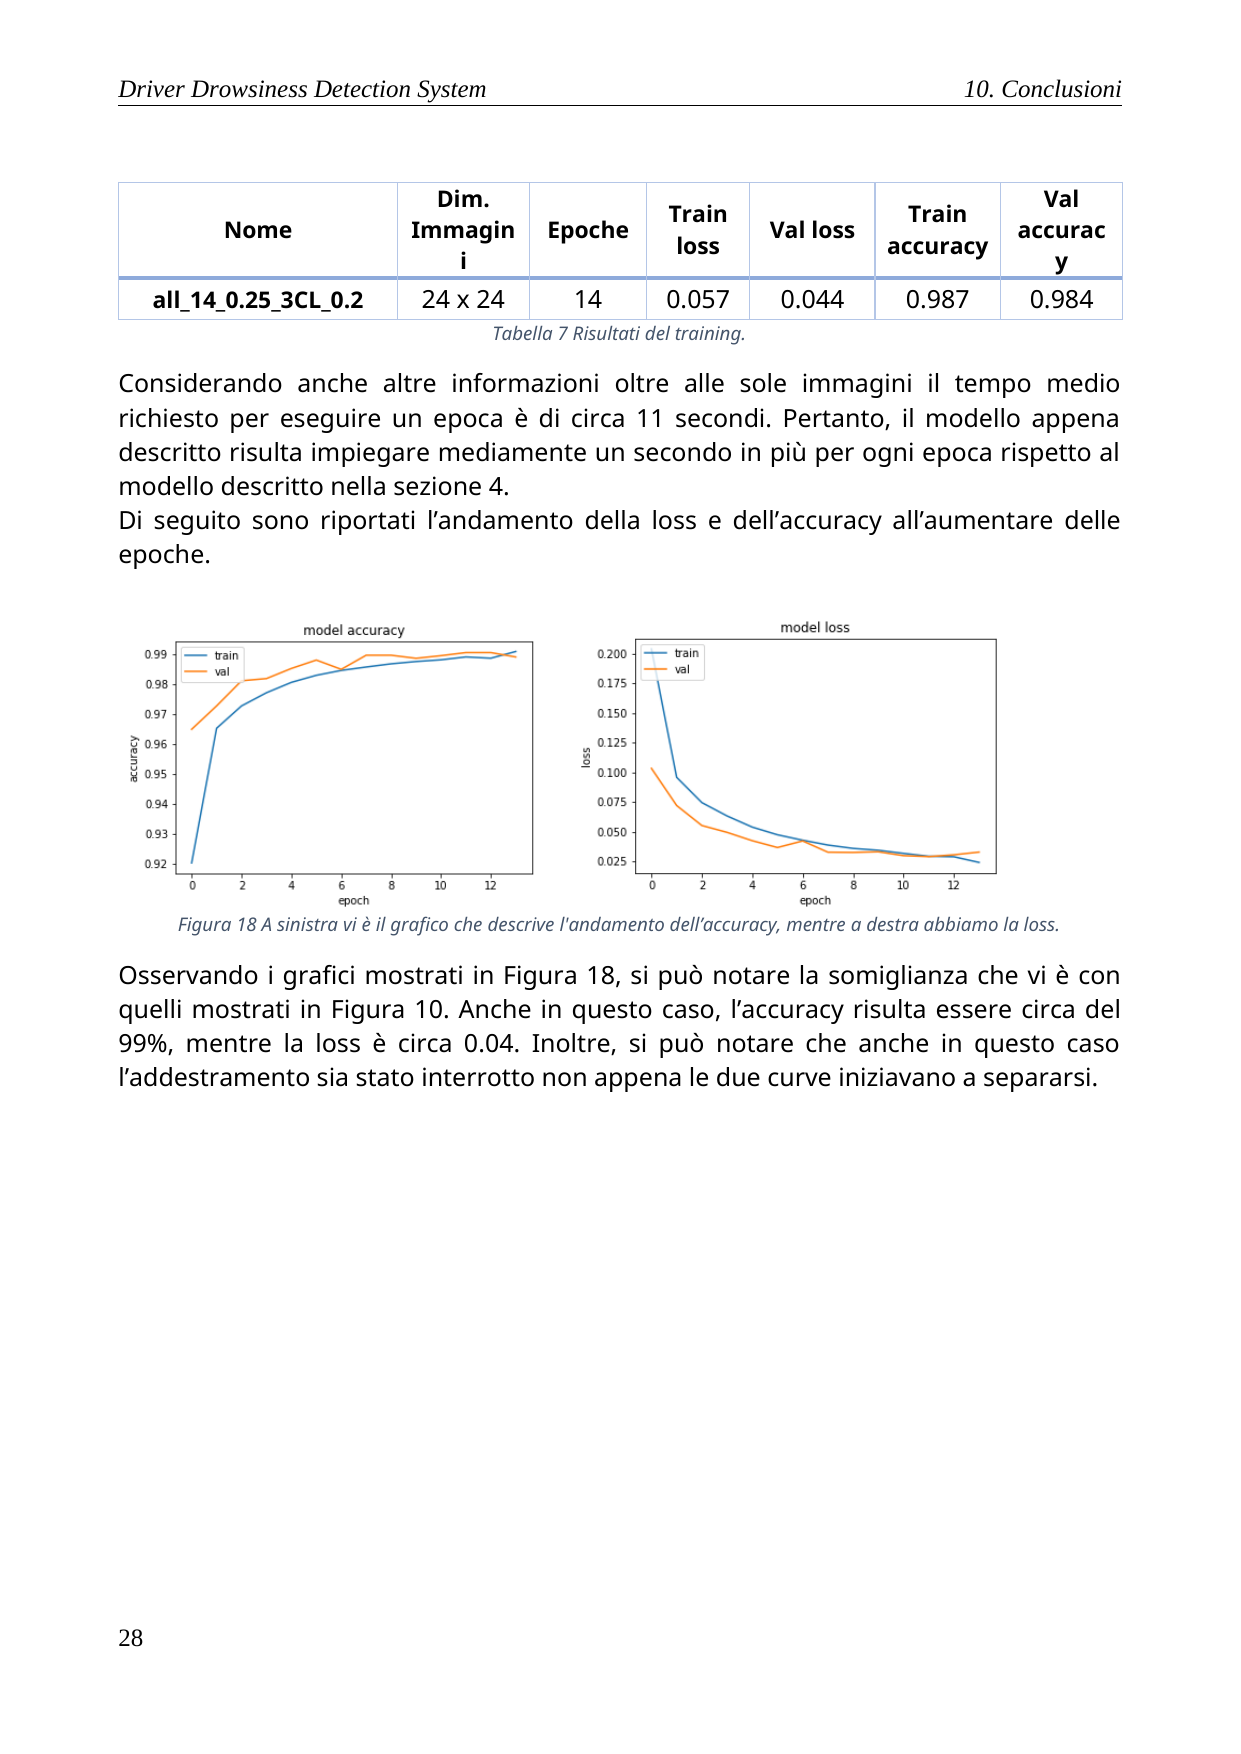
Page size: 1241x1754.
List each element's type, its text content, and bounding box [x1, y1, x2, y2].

table_header Epoche [530, 183, 646, 276]
text Di seguito sono riportati l’andamento della loss e dell’accuracy all’aumentare delle epoche. [118, 502, 1122, 571]
table_header Val accuracy [1001, 183, 1122, 276]
text Osservando i grafici mostrati in Figura 18, si può notare la somiglianza che vi è con quelli mostrati in Figura 10. Anche in questo caso, l’accuracy risulta essere circa del 99%, mentre la loss è circa 0.04. Inoltre, si può notare che anche in questo caso l’addestramento sia stato interrotto non appena le due curve iniziavano a separarsi. [118, 957, 1122, 1094]
table_cell 0.057 [647, 280, 749, 319]
table_header Nome [119, 183, 397, 276]
picture [118, 601, 1042, 912]
table_header Train loss [647, 183, 749, 276]
table_cell 0.984 [1001, 280, 1122, 319]
table_cell 0.987 [876, 280, 1000, 319]
table_cell all_14_0.25_3CL_0.2 [119, 280, 397, 319]
table_header Val loss [750, 183, 874, 276]
text Figura 18 A sinistra vi è il grafico che descrive l'andamento dell’accuracy, mentre a destra abbiamo la loss. [118, 911, 1122, 937]
table_header Dim. Immagini [398, 183, 529, 276]
table_cell 24 x 24 [398, 280, 529, 319]
table_cell 0.044 [750, 280, 874, 319]
table_header Train accuracy [876, 183, 1000, 276]
text Considerando anche altre informazioni oltre alle sole immagini il tempo medio richiesto per eseguire un epoca è di circa 11 secondi. Pertanto, il modello appena descritto risulta impiegare mediamente un secondo in più per ogni epoca rispetto al modello descritto nella sezione 4. [118, 366, 1122, 502]
table_cell 14 [530, 280, 646, 319]
text Tabella 7 Risultati del training. [118, 320, 1122, 345]
